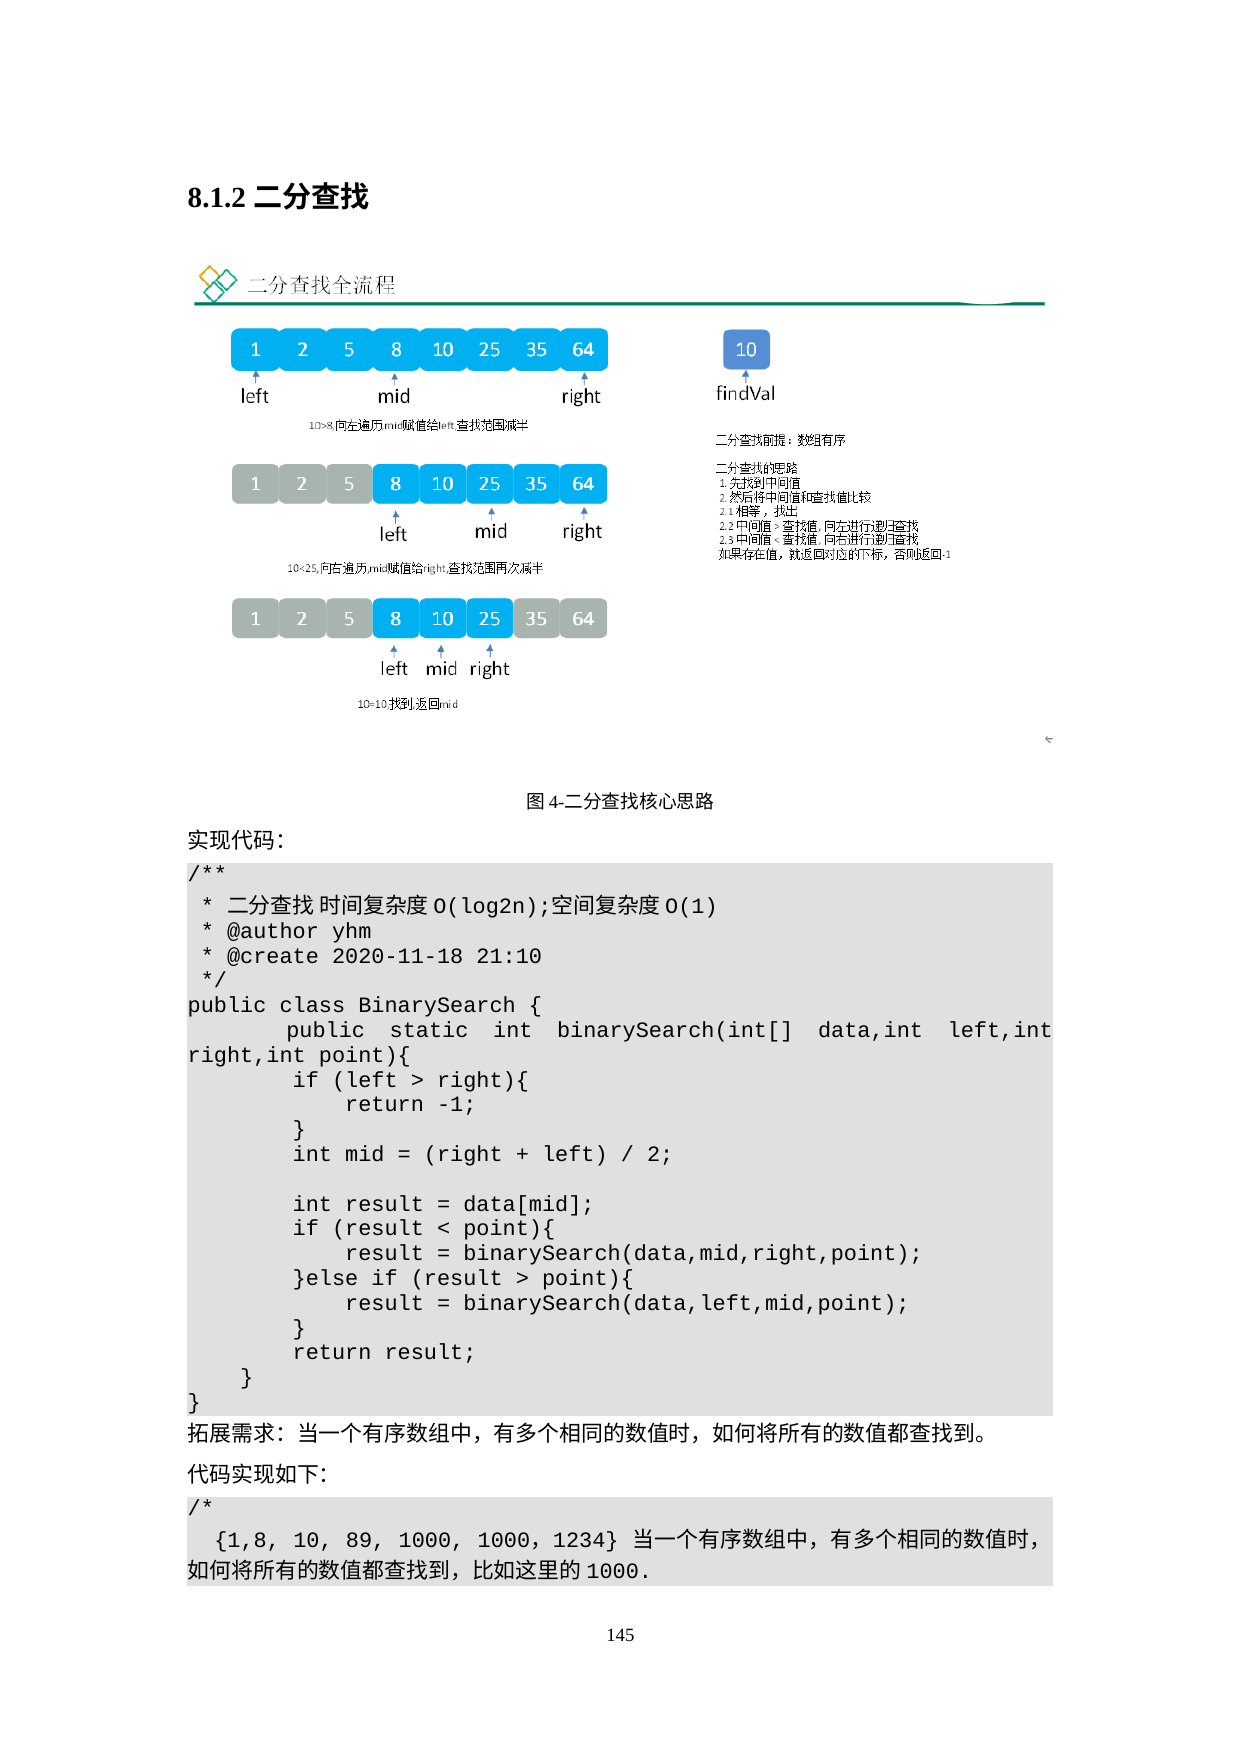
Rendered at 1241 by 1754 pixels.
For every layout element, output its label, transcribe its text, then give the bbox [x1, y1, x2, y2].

text result = binarySearch(data,mid,right,point); [187, 1242, 1053, 1267]
text } [187, 1317, 1053, 1342]
text return result; [187, 1342, 1053, 1366]
text public class BinarySearch { [187, 994, 1053, 1019]
text */ [187, 970, 1053, 994]
text } [187, 1118, 1053, 1143]
text result = binarySearch(data,left,mid,point); [187, 1292, 1053, 1317]
text } [187, 1391, 1053, 1416]
text * @author yhm [187, 920, 1053, 945]
subtitle 8.1.2 二分查找 [187, 162, 1053, 227]
text /* [187, 1497, 1053, 1522]
text return -1; [187, 1094, 1053, 1118]
text /** [187, 863, 1053, 888]
text 代码实现如下： [187, 1456, 1053, 1489]
text * 二分查找 时间复杂度O(log2n);空间复杂度O(1) [187, 888, 1053, 920]
text int result = data[mid]; [187, 1193, 1053, 1218]
text 拓展需求：当一个有序数组中，有多个相同的数值时，如何将所有的数值都查找到。 [187, 1416, 1053, 1448]
text public static int binarySearch(int[] data,int left,int right,int point){ [187, 1019, 1053, 1069]
picture [187, 257, 1053, 747]
text if (result < point){ [187, 1218, 1053, 1242]
text if (left > right){ [187, 1069, 1053, 1094]
text int mid = (right + left) / 2; [187, 1143, 1053, 1168]
text 实现代码： [187, 823, 1053, 855]
text } [187, 1366, 1053, 1391]
text * @create 2020-11-18 21:10 [187, 945, 1053, 970]
text {1,8, 10, 89, 1000, 1000，1234} 当一个有序数组中，有多个相同的数值时，如何将所有的数值都查找到，比如这里的 1000. [187, 1522, 1053, 1586]
text 图4-二分查找核心思路 [187, 784, 1053, 816]
text }else if (result > point){ [187, 1267, 1053, 1292]
